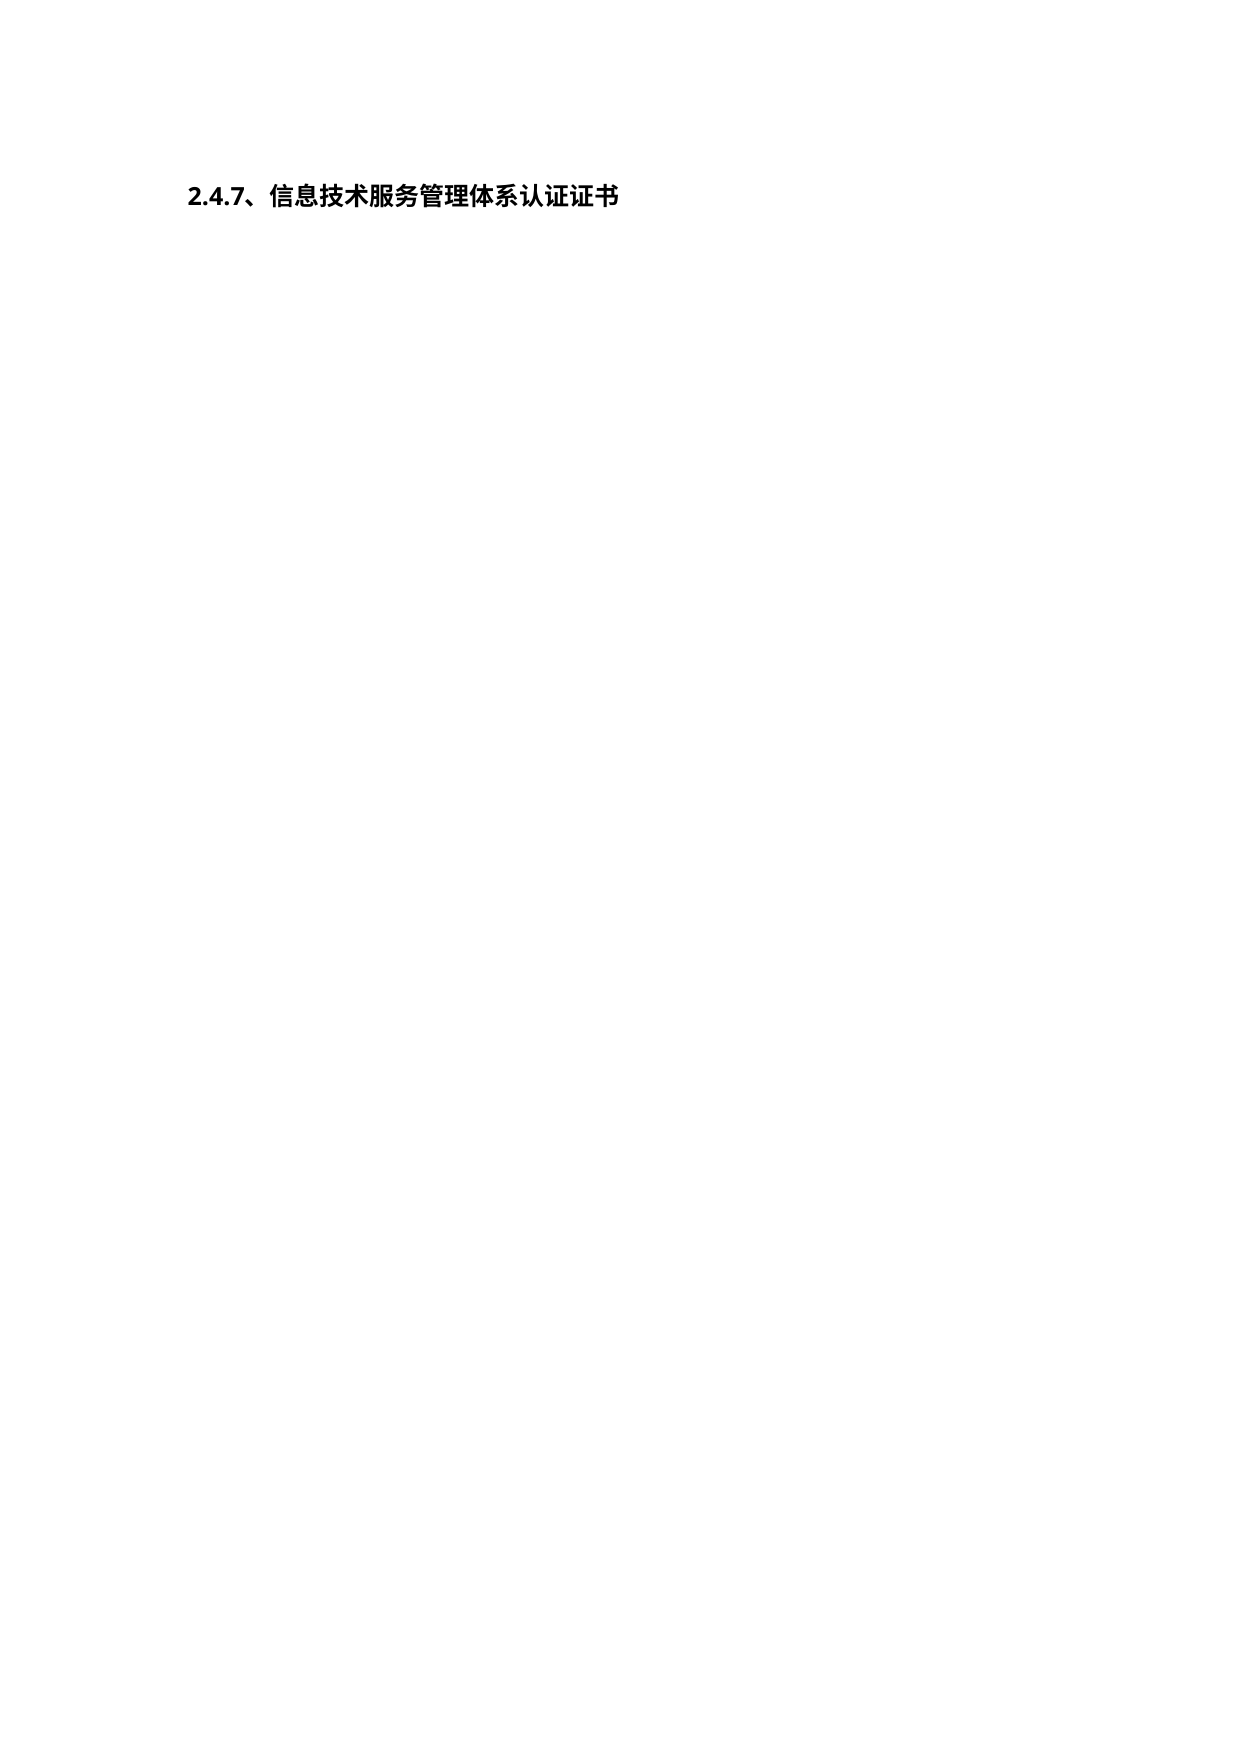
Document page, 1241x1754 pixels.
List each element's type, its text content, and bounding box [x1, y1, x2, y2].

subtitle 2.4.7、信息技术服务管理体系认证证书 [187, 162, 1053, 227]
